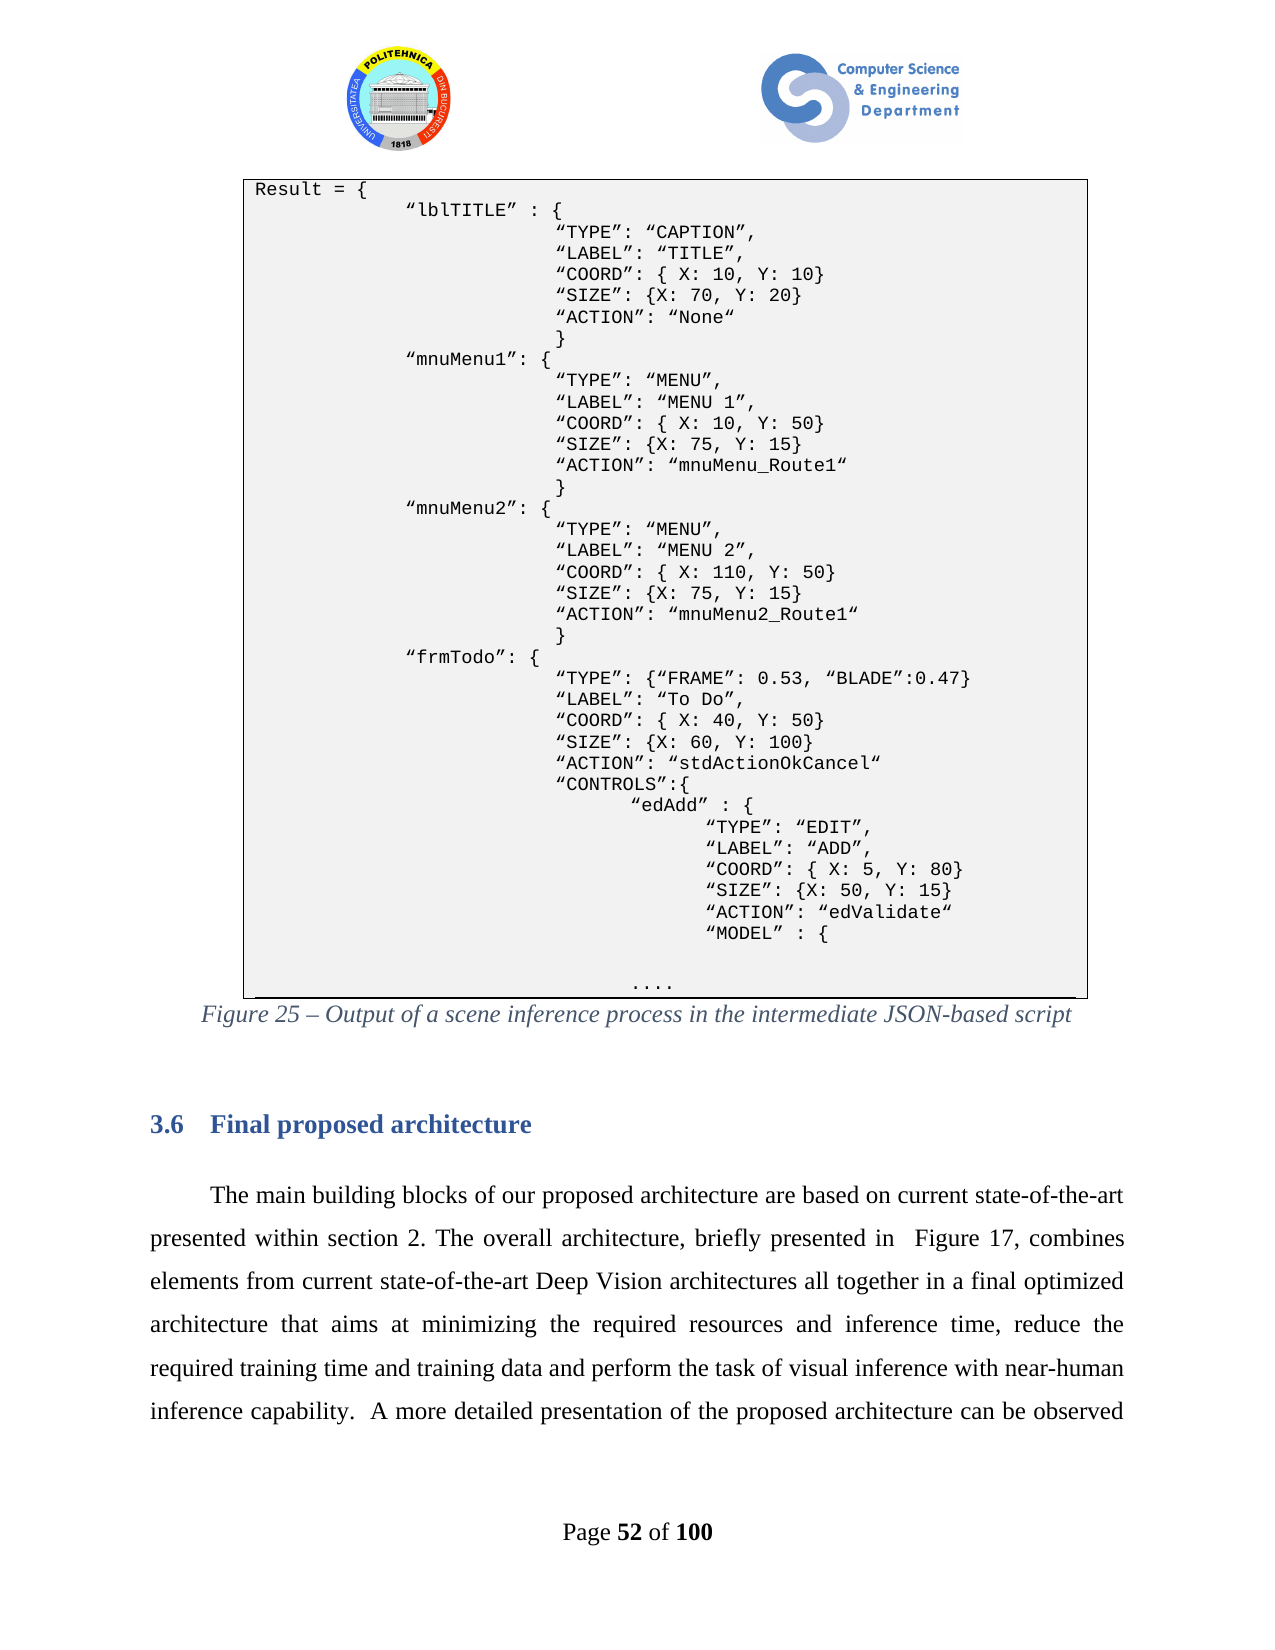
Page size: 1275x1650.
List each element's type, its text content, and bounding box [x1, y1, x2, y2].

picture [346, 46, 451, 151]
table_header Result = { “lblTITLE” : { “TYPE”: “CAPTION”, “LABEL”: “TITLE”, “COORD”: { X: 10, Y: 10} “SIZE”: {X: 70, Y: 20} “ACTION”: “None“ } “mnuMenu1”: { “TYPE”: “MENU”, “LABEL”: “MENU 1”, “COORD”: { X: 10, Y: 50} “SIZE”: {X: 75, Y: 15} “ACTION”: “mnuMenu_Route1“ } “mnuMenu2”: { “TYPE”: “MENU”, “LABEL”: “MENU 2”, “COORD”: { X: 110, Y: 50} “SIZE”: {X: 75, Y: 15} “ACTION”: “mnuMenu2_Route1“ } “frmTodo”: { “TYPE”: {“FRAME”: 0.53, “BLADE”:0.47} “LABEL”: “To Do”, “COORD”: { X: 40, Y: 50} “SIZE”: {X: 60, Y: 100} “ACTION”: “stdActionOkCancel“ “CONTROLS”:{ “edAdd” : { “TYPE”: “EDIT”, “LABEL”: “ADD”, “COORD”: { X: 5, Y: 80} “SIZE”: {X: 50, Y: 15} “ACTION”: “edValidate“ “MODEL” : { .... [244, 180, 1087, 998]
subtitle Final proposed architecture [150, 1108, 1125, 1140]
picture [760, 53, 963, 144]
